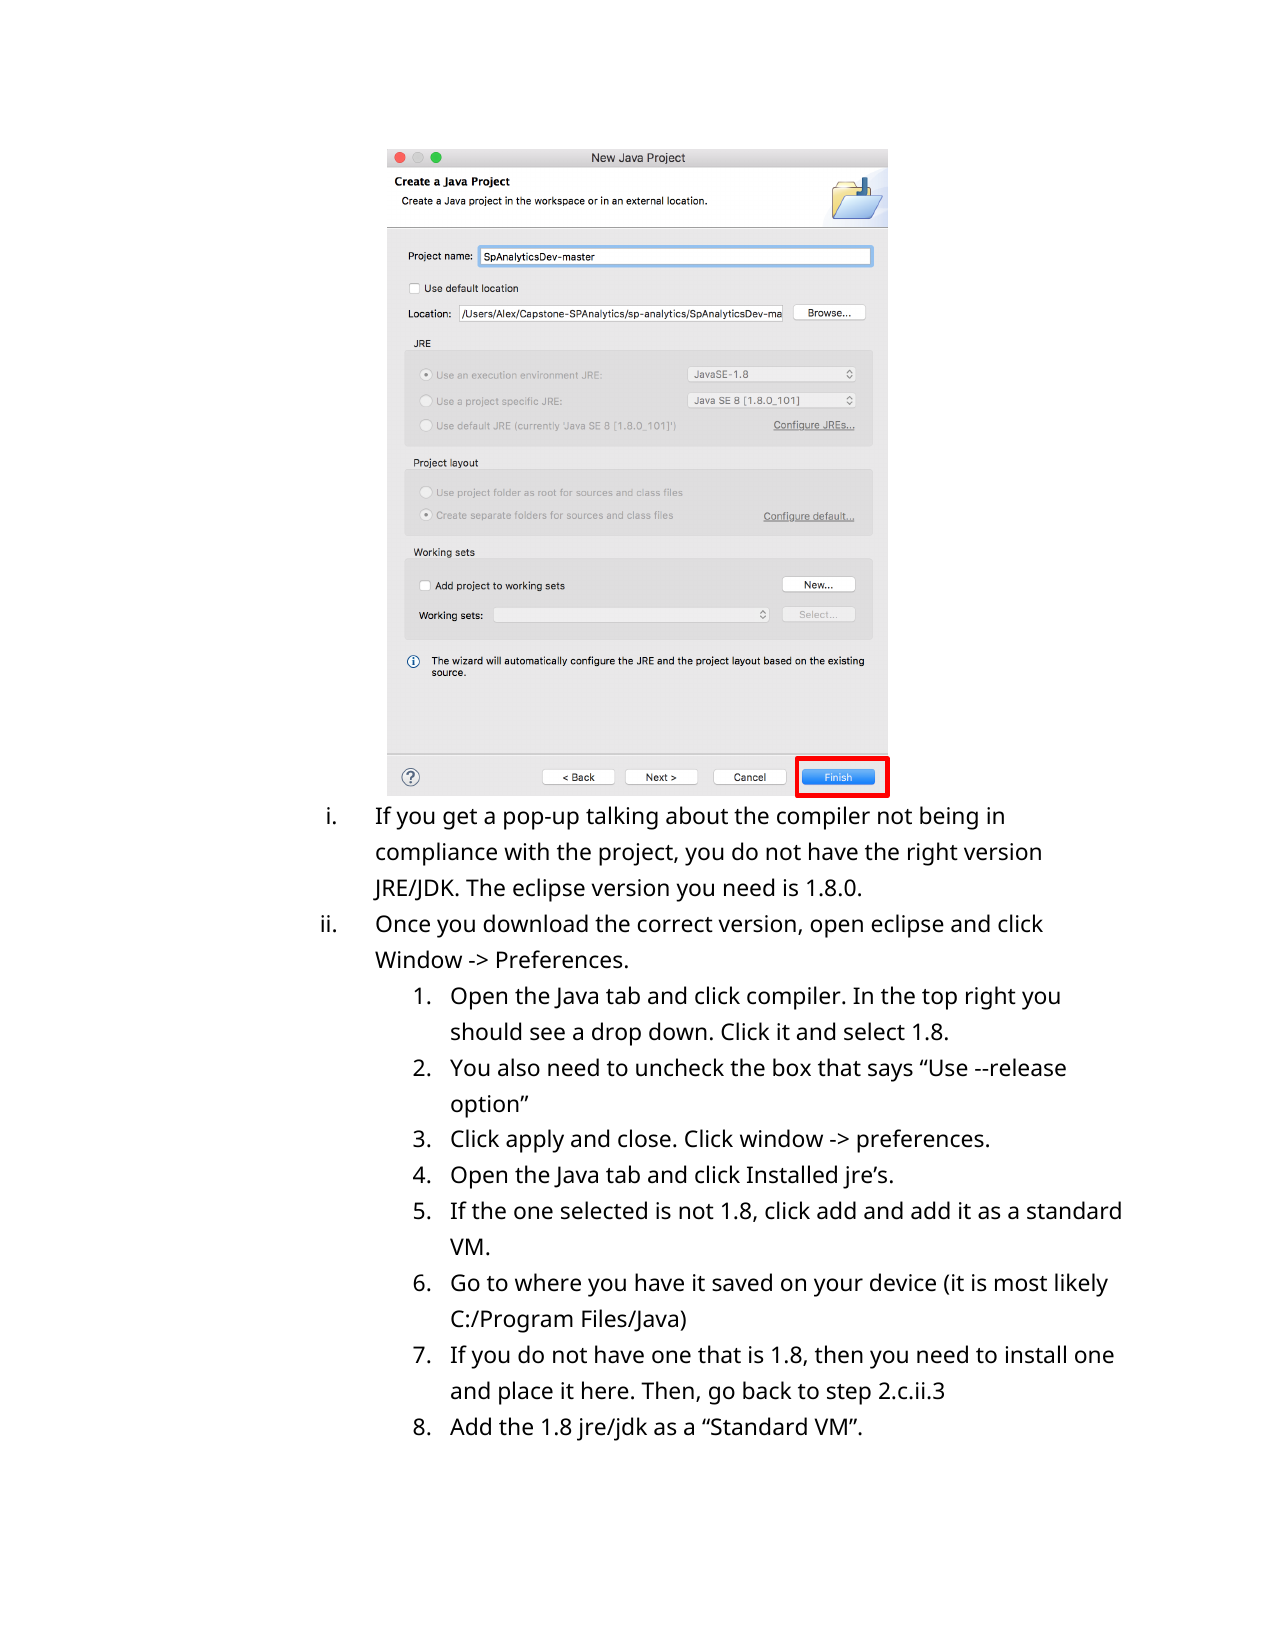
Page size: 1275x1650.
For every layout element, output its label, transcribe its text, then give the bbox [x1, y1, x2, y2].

list Add the 1.8 jre/jdk as a “Standard VM”. [412, 1411, 1125, 1442]
list You also need to uncheck the box that says “Use --release option” [412, 1052, 1125, 1119]
list Once you download the correct version, open eclipse and click Window -> Preferences. [337, 908, 1125, 975]
list Go to where you have it saved on your device (it is most likely C:/Program Files/Java) [412, 1267, 1125, 1334]
list If you do not have one that is 1.8, then you need to install one and place it here. Then, go back to step 2.c.ii.3 [412, 1339, 1125, 1406]
picture [799, 761, 885, 793]
list Click apply and close. Click window -> preferences. [412, 1123, 1125, 1155]
list Open the Java tab and click compiler. In the top right you should see a drop down. Click it and select 1.8. [412, 980, 1125, 1047]
list If you get a pop-up talking about the compiler not being in compliance with the project, you do not have the right version JRE/JDK. The eclipse version you need is 1.8.0. [337, 800, 1125, 903]
list If the one selected is not 1.8, click add and add it as a standard VM. [412, 1195, 1125, 1262]
picture [387, 149, 888, 796]
list Open the Java tab and click Installed jre’s. [412, 1159, 1125, 1191]
